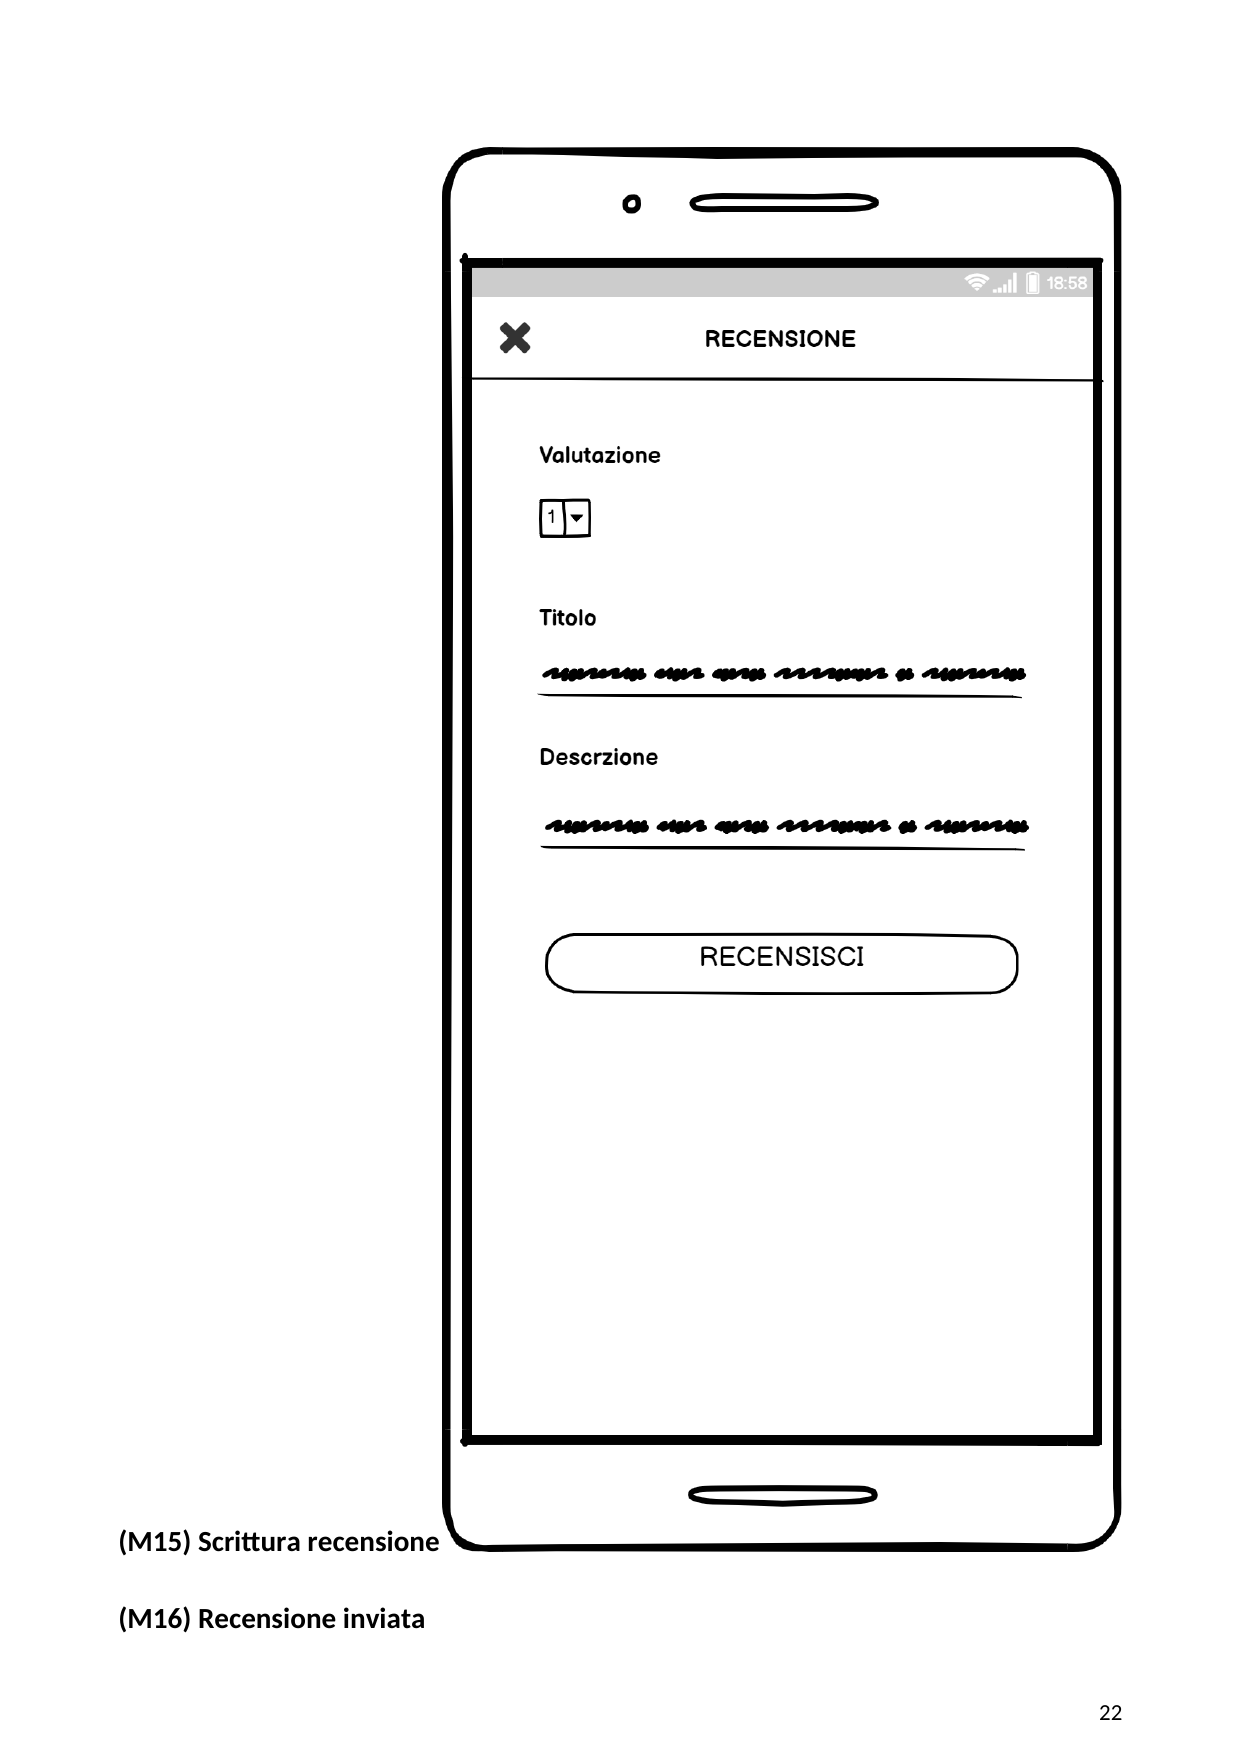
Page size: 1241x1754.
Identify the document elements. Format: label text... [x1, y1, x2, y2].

text (M16) Recensione inviata [118, 1600, 1122, 1635]
picture [440, 147, 1122, 1552]
